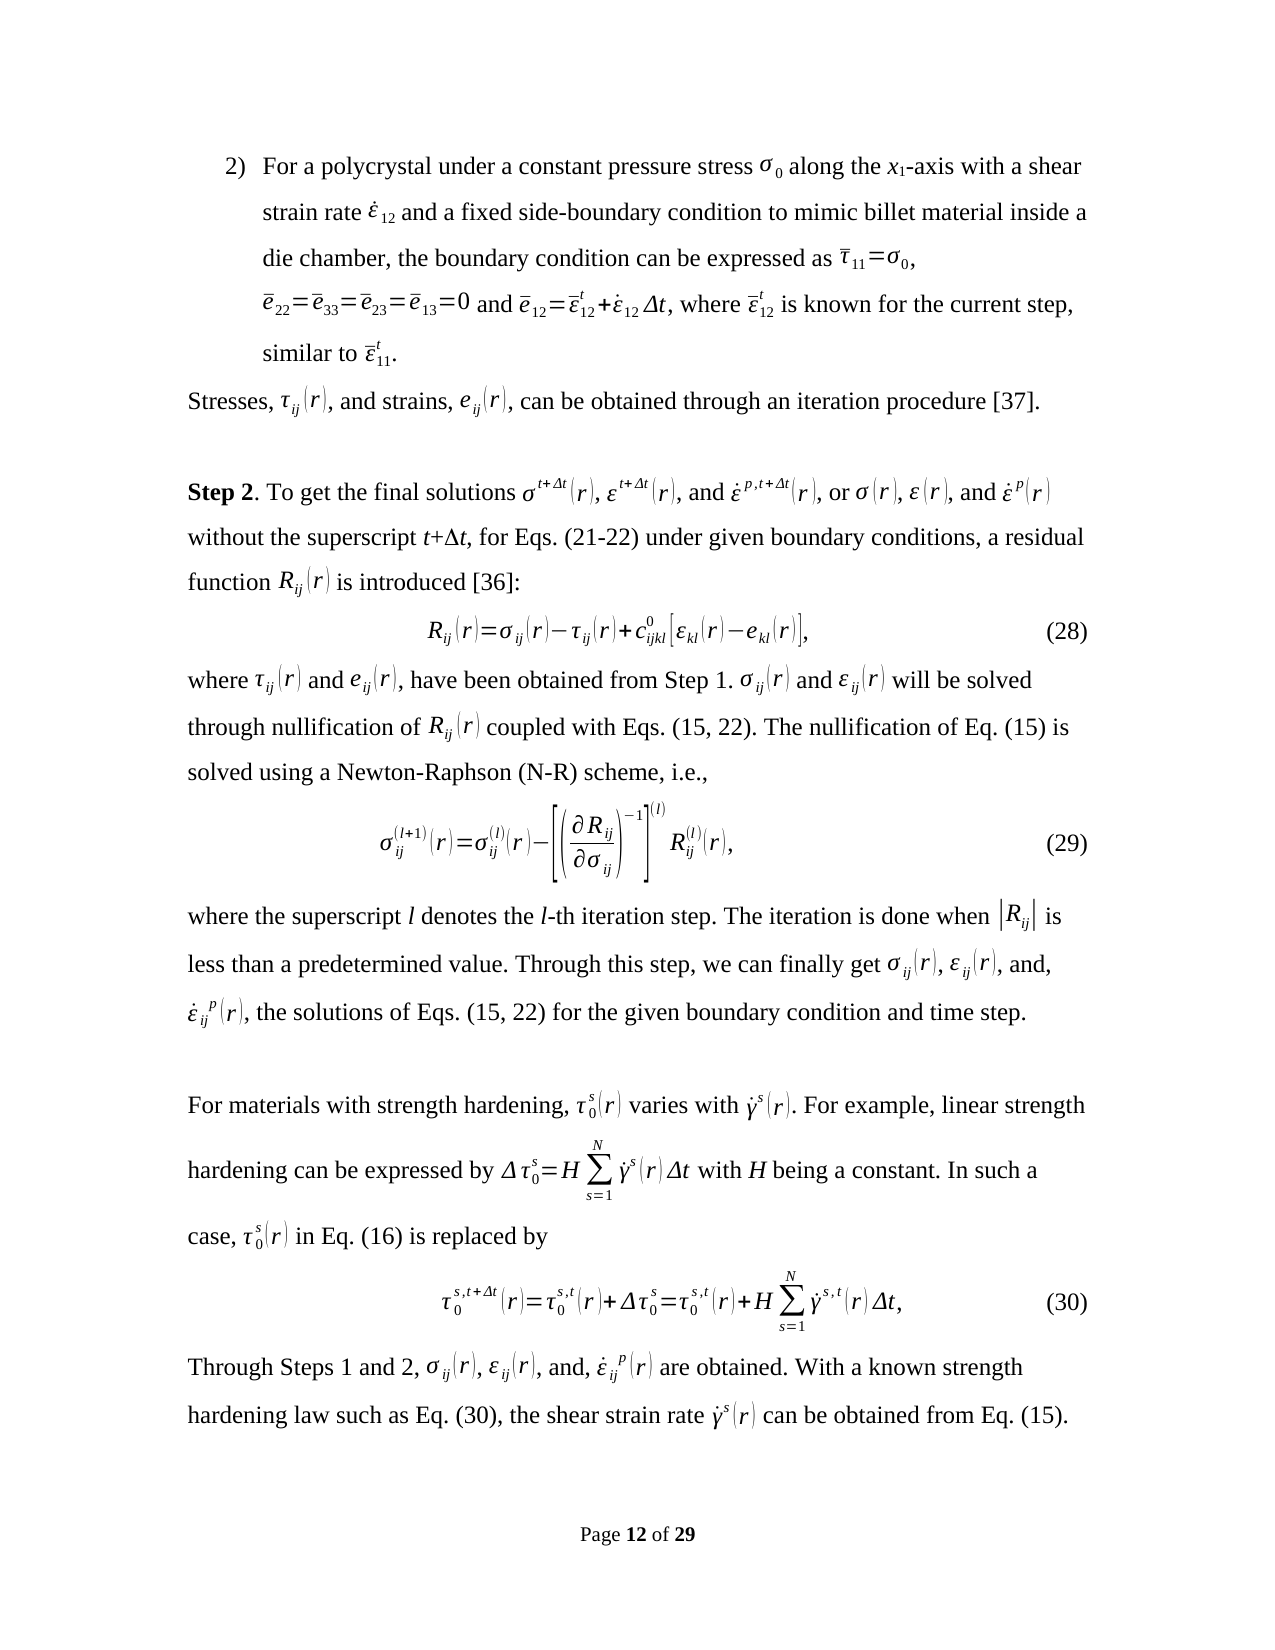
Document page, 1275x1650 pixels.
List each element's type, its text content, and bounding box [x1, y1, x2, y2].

text , (30) [187, 1267, 1087, 1334]
text where the superscript l denotes the l-th iteration step. The iteration is done when is less than a predetermined value. Through this step, we can finally get , , and, , the solutions of Eqs. (15, 22) for the given boundary condition and time step. [187, 898, 1087, 1029]
text where and , have been obtained from Step 1. and will be solved through nullification of coupled with Eqs. (15, 22). The nullification of Eq. (15) is solved using a Newton-Raphson (N-R) scheme, i.e., [187, 663, 1087, 786]
text Step 2. To get the final solutions , , and , or , , and without the superscript t+t, for Eqs. (21-22) under given boundary conditions, a residual function is introduced [36]: [187, 475, 1087, 598]
text , (28) [187, 612, 1087, 649]
text Through Steps 1 and 2, , , and, are obtained. With a known strength hardening law such as Eq. (30), the shear strain rate can be obtained from Eq. (15). [187, 1349, 1087, 1431]
text For materials with strength hardening, varies with . For example, linear strength hardening can be expressed by with H being a constant. In such a case, in Eq. (16) is replaced by [187, 1087, 1087, 1253]
list For a polycrystal under a constant pressure stress along the x1-axis with a shear strain rate and a fixed side-boundary condition to mimic billet material inside a die chamber, the boundary condition can be expressed as , and , where is known for the current step, similar to . [225, 150, 1087, 370]
text Stresses, , and strains, , can be obtained through an iteration procedure [37]. [187, 384, 1087, 417]
text , (29) [187, 801, 1087, 884]
